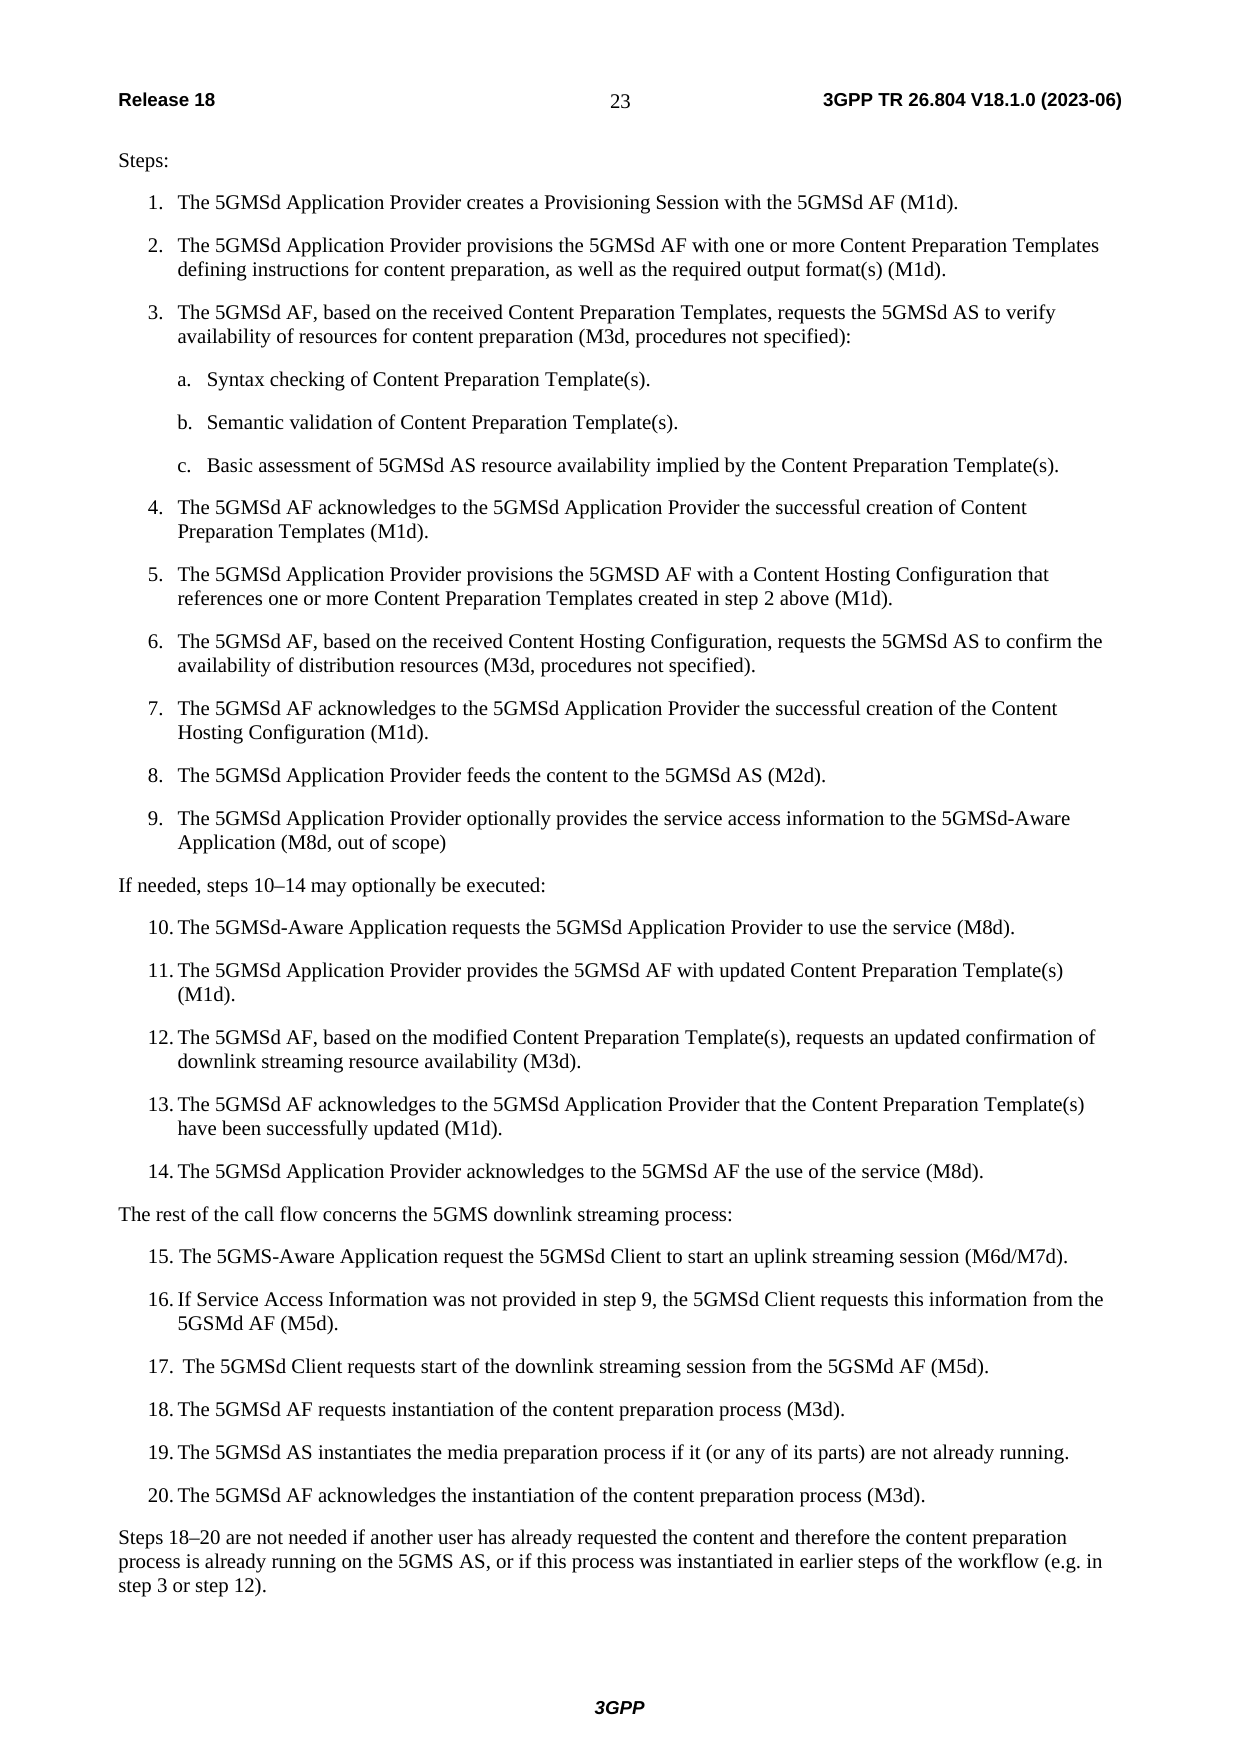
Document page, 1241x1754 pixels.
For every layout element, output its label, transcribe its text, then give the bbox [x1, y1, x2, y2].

text 3. The 5GMSd AF, based on the received Content Preparation Templates, requests the 5GMSd AS to verify availability of resources for content preparation (M3d, procedures not specified): [148, 300, 1122, 348]
text 1. The 5GMSd Application Provider creates a Provisioning Session with the 5GMSd AF (M1d). [148, 190, 1122, 214]
text 19. The 5GMSd AS instantiates the media preparation process if it (or any of its parts) are not already running. [148, 1440, 1122, 1464]
text 7. The 5GMSd AF acknowledges to the 5GMSd Application Provider the successful creation of the Content Hosting Configuration (M1d). [148, 696, 1122, 744]
text 17. The 5GMSd Client requests start of the downlink streaming session from the 5GSMd AF (M5d). [148, 1354, 1122, 1378]
text a. Syntax checking of Content Preparation Template(s). [177, 367, 1122, 391]
text 6. The 5GMSd AF, based on the received Content Hosting Configuration, requests the 5GMSd AS to confirm the availability of distribution resources (M3d, procedures not specified). [148, 629, 1122, 677]
text 8. The 5GMSd Application Provider feeds the content to the 5GMSd AS (M2d). [148, 763, 1122, 787]
text 15. The 5GMS-Aware Application request the 5GMSd Client to start an uplink streaming session (M6d/M7d). [148, 1244, 1122, 1268]
text c. Basic assessment of 5GMSd AS resource availability implied by the Content Preparation Template(s). [177, 452, 1122, 477]
text 18. The 5GMSd AF requests instantiation of the content preparation process (M3d). [148, 1397, 1122, 1421]
text 16. If Service Access Information was not provided in step 9, the 5GMSd Client requests this information from the 5GSMd AF (M5d). [148, 1287, 1122, 1335]
text 13. The 5GMSd AF acknowledges to the 5GMSd Application Provider that the Content Preparation Template(s) have been successfully updated (M1d). [148, 1092, 1122, 1140]
text Steps 18–20 are not needed if another user has already requested the content and therefore the content preparation process is already running on the 5GMS AS, or if this process was instantiated in earlier steps of the workflow (e.g. in step 3 or step 12). [118, 1525, 1122, 1597]
text 4. The 5GMSd AF acknowledges to the 5GMSd Application Provider the successful creation of Content Preparation Templates (M1d). [148, 495, 1122, 543]
text 9. The 5GMSd Application Provider optionally provides the service access information to the 5GMSd-Aware Application (M8d, out of scope) [148, 806, 1122, 854]
text 12. The 5GMSd AF, based on the modified Content Preparation Template(s), requests an updated confirmation of downlink streaming resource availability (M3d). [148, 1025, 1122, 1073]
text b. Semantic validation of Content Preparation Template(s). [177, 410, 1122, 434]
text 11. The 5GMSd Application Provider provides the 5GMSd AF with updated Content Preparation Template(s) (M1d). [148, 958, 1122, 1006]
text If needed, steps 10–14 may optionally be executed: [118, 872, 1122, 897]
text 5. The 5GMSd Application Provider provisions the 5GMSD AF with a Content Hosting Configuration that references one or more Content Preparation Templates created in step 2 above (M1d). [148, 562, 1122, 610]
text The rest of the call flow concerns the 5GMS downlink streaming process: [118, 1202, 1122, 1226]
text 10. The 5GMSd-Aware Application requests the 5GMSd Application Provider to use the service (M8d). [148, 915, 1122, 939]
text 14. The 5GMSd Application Provider acknowledges to the 5GMSd AF the use of the service (M8d). [148, 1159, 1122, 1183]
text Steps: [118, 147, 1122, 172]
text 2. The 5GMSd Application Provider provisions the 5GMSd AF with one or more Content Preparation Templates defining instructions for content preparation, as well as the required output format(s) (M1d). [148, 233, 1122, 281]
text 20. The 5GMSd AF acknowledges the instantiation of the content preparation process (M3d). [148, 1482, 1122, 1507]
